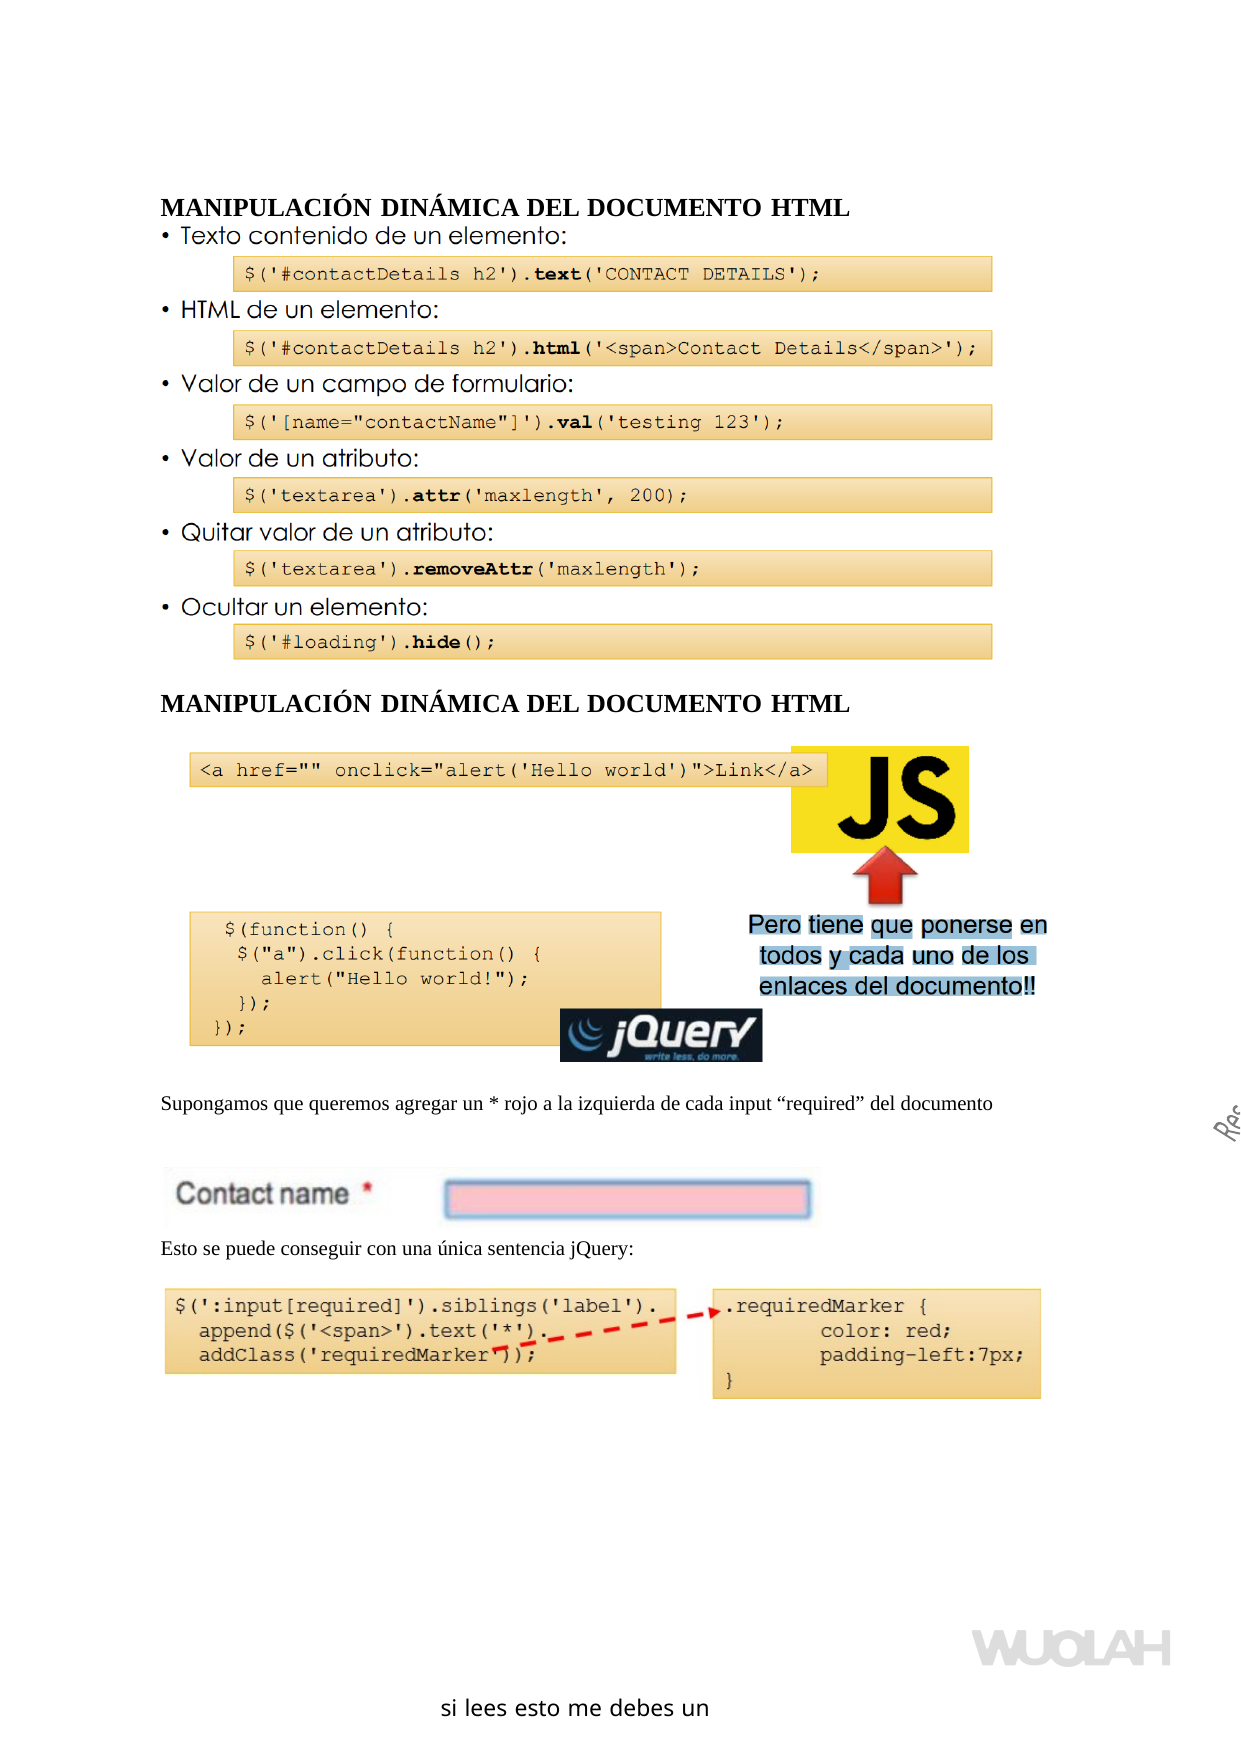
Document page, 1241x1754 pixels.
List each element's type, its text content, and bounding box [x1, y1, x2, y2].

picture [188, 746, 1052, 1062]
text Supongamos que queremos agregar un * rojo a la izquierda de cada input “required” del documento [160, 1091, 1240, 1115]
picture [164, 1288, 1042, 1399]
subtitle MANIPULACIÓN DINÁMICA DEL DOCUMENTO HTML [160, 688, 1240, 718]
text Esto se puede conseguir con una única sentencia jQuery: [160, 1236, 1240, 1260]
picture [163, 1167, 822, 1228]
picture [972, 1630, 1171, 1667]
subtitle MANIPULACIÓN DINÁMICA DEL DOCUMENTO HTML [160, 192, 1240, 222]
picture [160, 221, 1008, 661]
